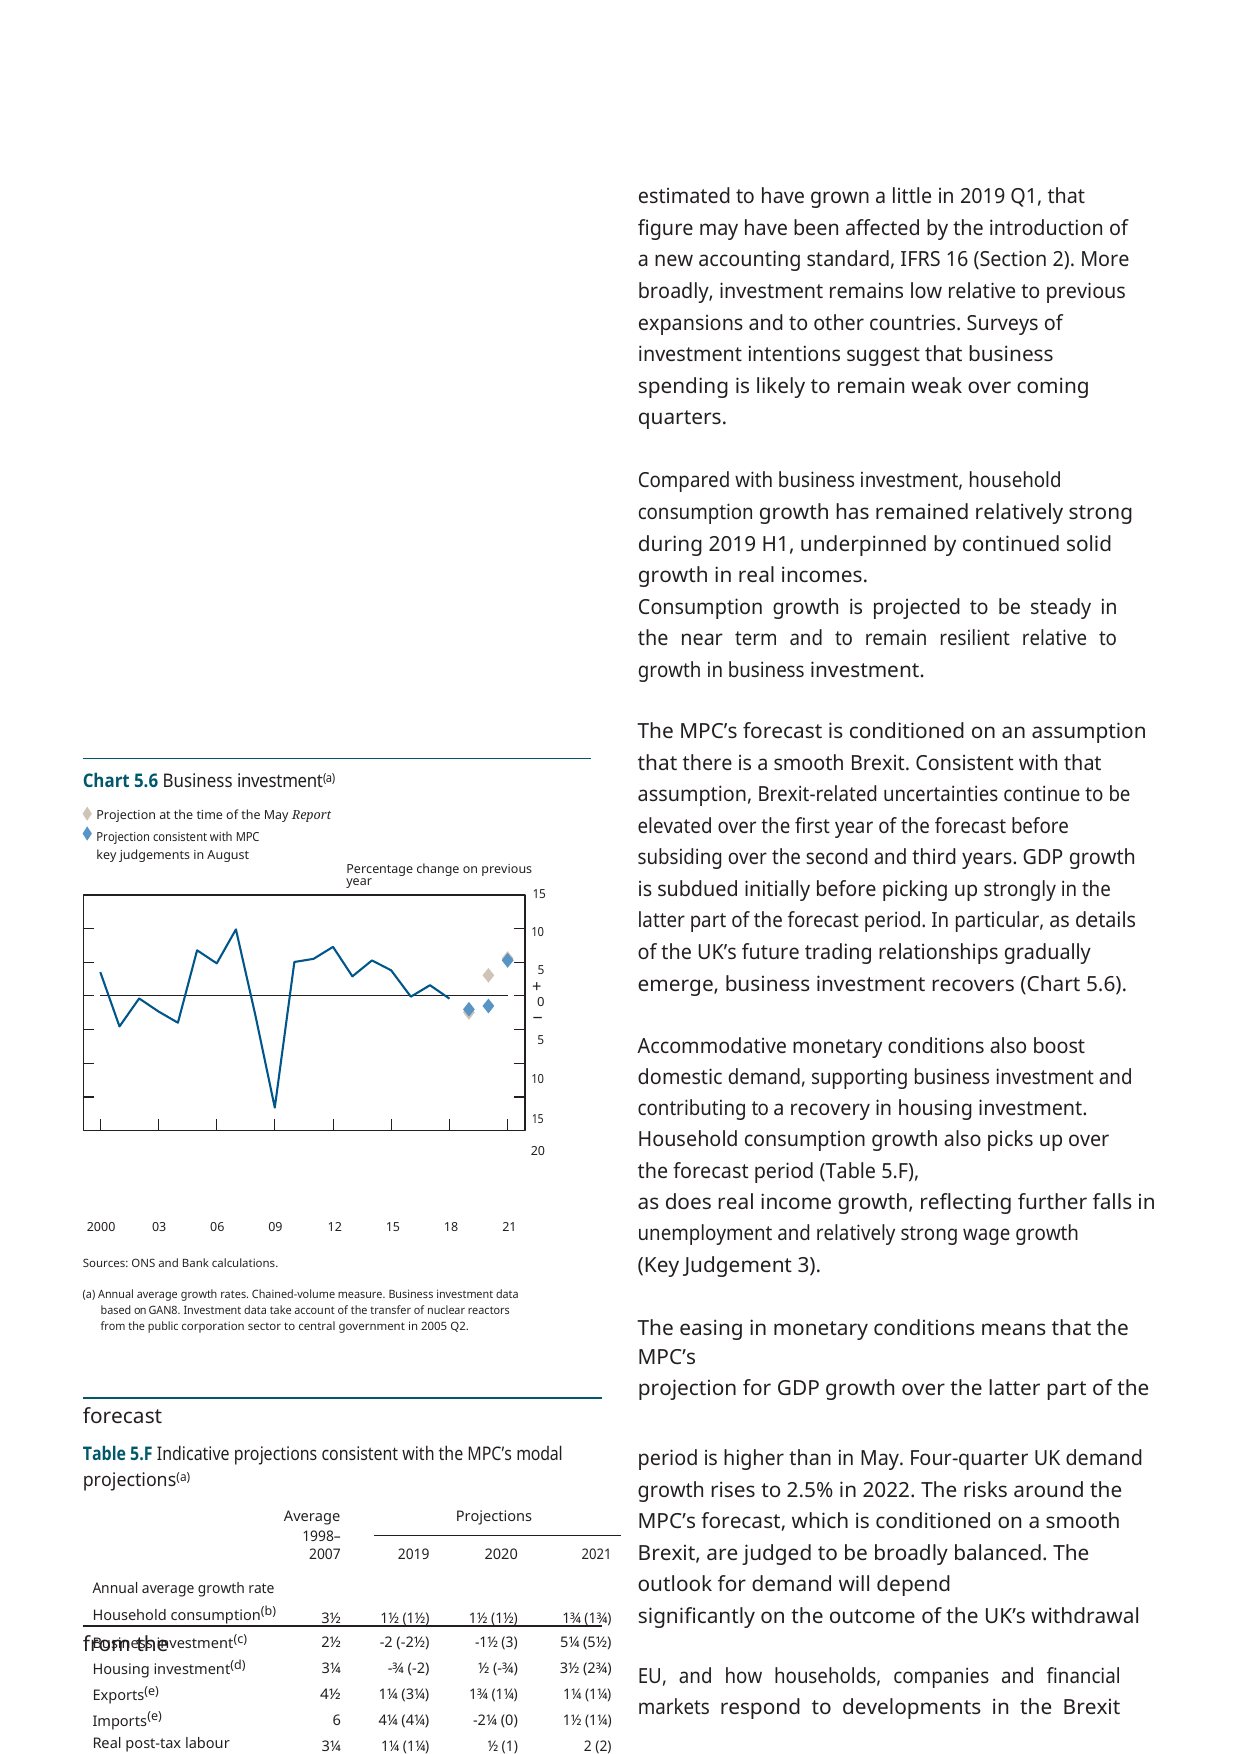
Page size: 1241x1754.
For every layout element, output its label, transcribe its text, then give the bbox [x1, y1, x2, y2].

text Average Projections [284, 1506, 593, 1526]
text projection for GDP growth over the latter part of the forecast [83, 1373, 1190, 1430]
text 10 [341, 1070, 544, 1087]
text Chart 5.6 Business investment(a) [83, 767, 337, 793]
text – [532, 1009, 548, 1026]
text Compared with business investment, household consumption growth has remained relatively strong during 2019 H1, underpinned by continued solid growth in real incomes. [638, 466, 1148, 589]
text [638, 1661, 1121, 1721]
text Consumption growth is projected to be steady in the near term and to remain resilient relative to growth in business investment. [638, 592, 1117, 683]
text + [532, 977, 548, 996]
text period is higher than in May. Four-quarter UK demand growth rises to 2.5% in 2022. The risks around the MPC’s forecast, which is conditioned on a smooth Brexit, are judged to be broadly balanced. The outlook for demand will depend [637, 1443, 1150, 1598]
text 10 [341, 923, 544, 940]
text as does real income growth, reflecting further falls in [637, 1187, 1190, 1216]
text estimated to have grown a little in 2019 Q1, that figure may have been affected by the introduction of a new accounting standard, IFRS 16 (Section 2). More broadly, investment remains low relative to previous expansions and to other countries. Surveys of investment intentions suggest that business spending is likely to remain weak over coming quarters. [638, 181, 1136, 431]
text unemployment and relatively strong wage growth (Key Judgement 3). [637, 1218, 1084, 1278]
text 15 [341, 1110, 544, 1127]
text significantly on the outcome of the UK’s withdrawal from the [83, 1601, 1190, 1658]
text Percentage change on previous year [346, 863, 548, 888]
text Accommodative monetary conditions also boost domestic demand, supporting business investment and contributing to a recovery in housing investment. Household consumption growth also picks up over the forecast period (Table 5.F), [637, 1031, 1145, 1184]
text 2000 03 06 09 12 15 18 21 [87, 1218, 528, 1235]
text The MPC’s forecast is conditioned on an assumption that there is a smooth Brexit. Consistent with that assumption, Brexit-related uncertainties continue to be elevated over the first year of the forecast before subsiding over the second and third years. GDP growth is subdued initially before picking up strongly in the latter part of the forecast period. In particular, as details of the UK’s future trading relationships gradually emerge, business investment recovers (Chart 5.6). [637, 716, 1148, 997]
text Projection at the time of the May Report [96, 806, 337, 823]
text Table 5.F Indicative projections consistent with the MPC’s modal projections(a) [83, 1440, 594, 1492]
text Projection consistent with MPC key judgements in August [96, 828, 270, 863]
text The easing in monetary conditions means that the MPC’s [637, 1313, 1190, 1370]
text 15 [532, 888, 548, 901]
text 5 [341, 1031, 544, 1048]
text Sources: ONS and Bank calculations. [83, 1255, 528, 1270]
text (a) Annual average growth rates. Chained-volume measure. Business investment data based on GAN8. Investment data take account of the transfer of nuclear reactors from the public corporation sector to central government in 2005 Q2. [82, 1287, 526, 1334]
